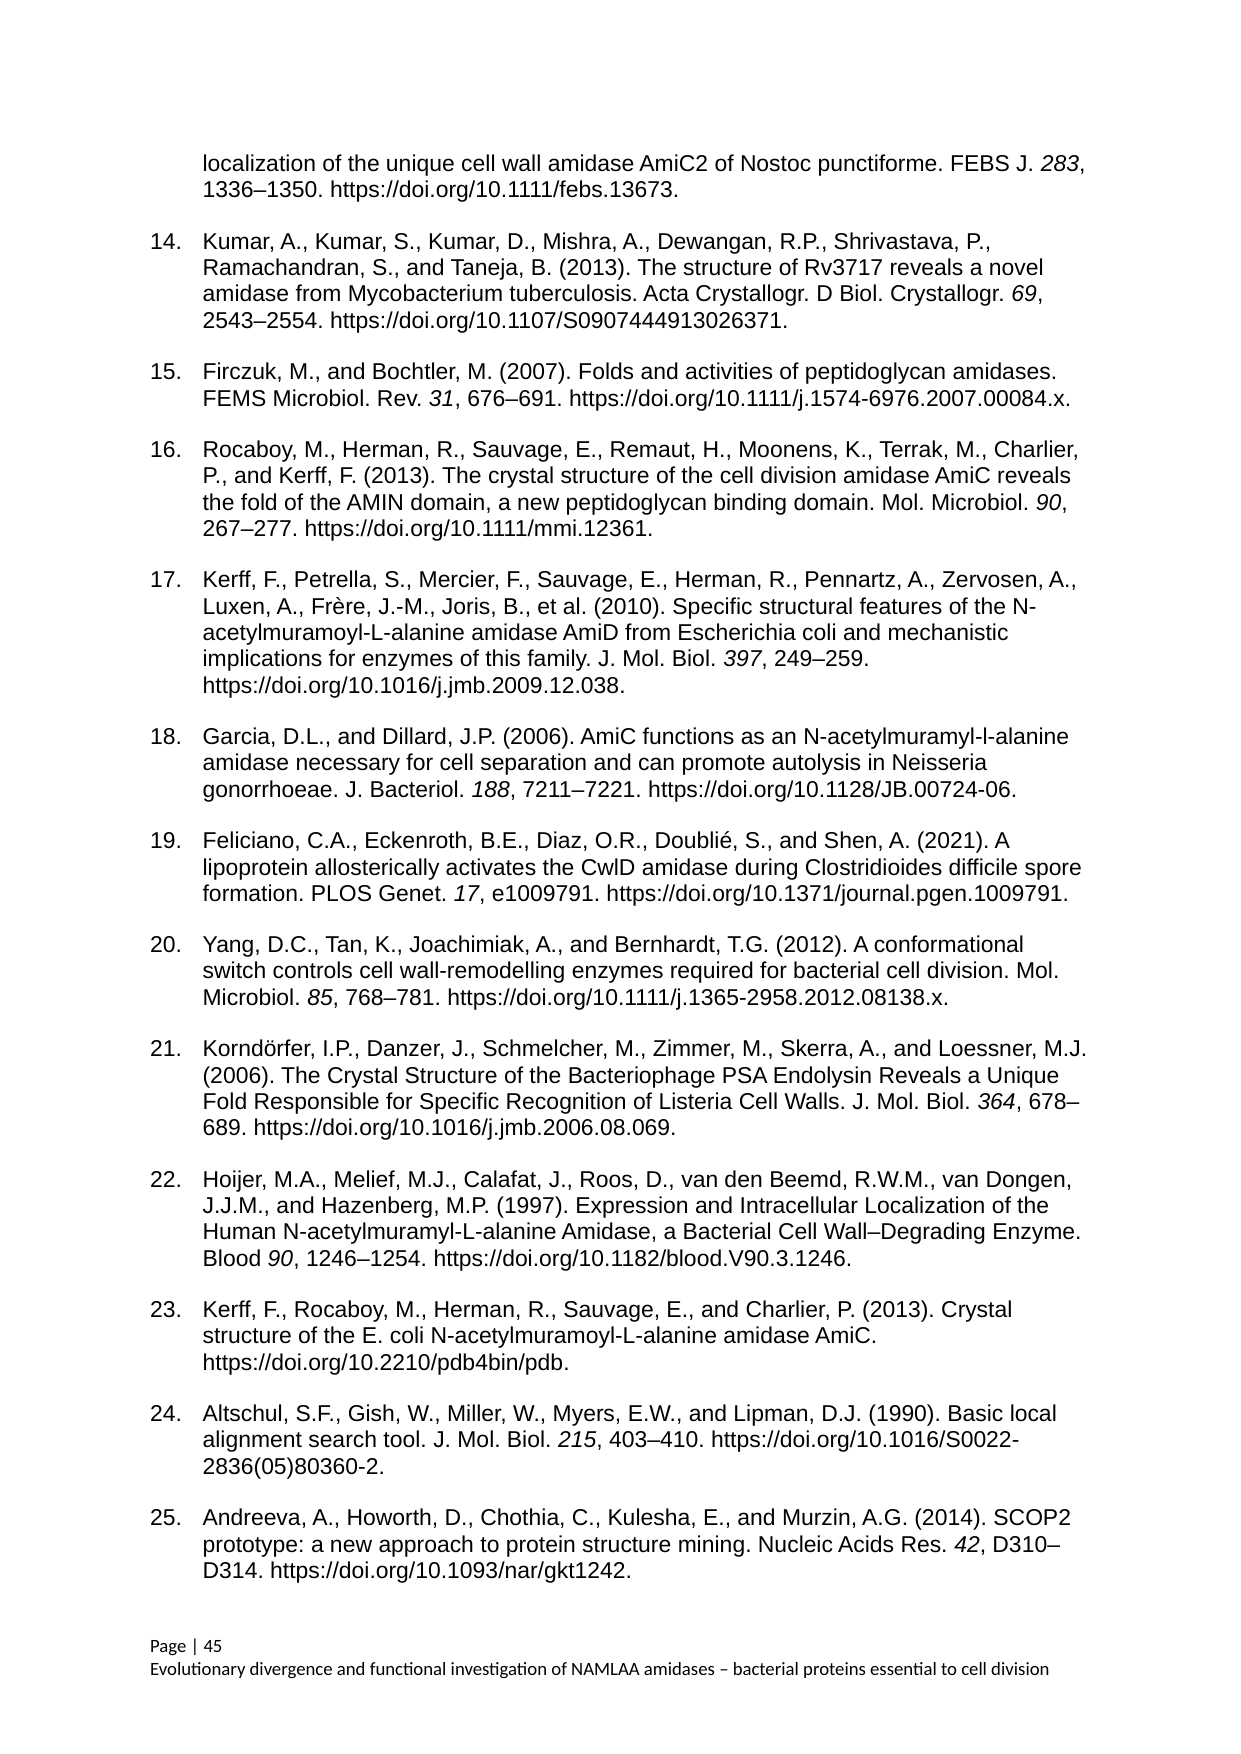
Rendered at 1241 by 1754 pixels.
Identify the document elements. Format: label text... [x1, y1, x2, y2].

text 19. Feliciano, C.A., Eckenroth, B.E., Diaz, O.R., Doublié, S., and Shen, A. (2021). A lipoprotein allosterically activates the CwlD amidase during Clostridioides difficile spore formation. PLOS Genet. 17, e1009791. https://doi.org/10.1371/journal.pgen.1009791. [150, 827, 1090, 906]
text 15. Firczuk, M., and Bochtler, M. (2007). Folds and activities of peptidoglycan amidases. FEMS Microbiol. Rev. 31, 676–691. https://doi.org/10.1111/j.1574-6976.2007.00084.x. [150, 358, 1090, 411]
text 17. Kerff, F., Petrella, S., Mercier, F., Sauvage, E., Herman, R., Pennartz, A., Zervosen, A., Luxen, A., Frère, J.-M., Joris, B., et al. (2010). Specific structural features of the N-acetylmuramoyl-L-alanine amidase AmiD from Escherichia coli and mechanistic implications for enzymes of this family. J. Mol. Biol. 397, 249–259. https://doi.org/10.1016/j.jmb.2009.12.038. [150, 566, 1090, 698]
text 16. Rocaboy, M., Herman, R., Sauvage, E., Remaut, H., Moonens, K., Terrak, M., Charlier, P., and Kerff, F. (2013). The crystal structure of the cell division amidase AmiC reveals the fold of the AMIN domain, a new peptidoglycan binding domain. Mol. Microbiol. 90, 267–277. https://doi.org/10.1111/mmi.12361. [150, 436, 1090, 541]
text 14. Kumar, A., Kumar, S., Kumar, D., Mishra, A., Dewangan, R.P., Shrivastava, P., Ramachandran, S., and Taneja, B. (2013). The structure of Rv3717 reveals a novel amidase from Mycobacterium tuberculosis. Acta Crystallogr. D Biol. Crystallogr. 69, 2543–2554. https://doi.org/10.1107/S0907444913026371. [150, 228, 1090, 333]
text 20. Yang, D.C., Tan, K., Joachimiak, A., and Bernhardt, T.G. (2012). A conformational switch controls cell wall-remodelling enzymes required for bacterial cell division. Mol. Microbiol. 85, 768–781. https://doi.org/10.1111/j.1365-2958.2012.08138.x. [150, 931, 1090, 1010]
text 18. Garcia, D.L., and Dillard, J.P. (2006). AmiC functions as an N-acetylmuramyl-l-alanine amidase necessary for cell separation and can promote autolysis in Neisseria gonorrhoeae. J. Bacteriol. 188, 7211–7221. https://doi.org/10.1128/JB.00724-06. [150, 723, 1090, 802]
text 25. Andreeva, A., Howorth, D., Chothia, C., Kulesha, E., and Murzin, A.G. (2014). SCOP2 prototype: a new approach to protein structure mining. Nucleic Acids Res. 42, D310–D314. https://doi.org/10.1093/nar/gkt1242. [150, 1504, 1090, 1583]
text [150, 150, 1090, 203]
text 21. Korndörfer, I.P., Danzer, J., Schmelcher, M., Zimmer, M., Skerra, A., and Loessner, M.J. (2006). The Crystal Structure of the Bacteriophage PSA Endolysin Reveals a Unique Fold Responsible for Specific Recognition of Listeria Cell Walls. J. Mol. Biol. 364, 678–689. https://doi.org/10.1016/j.jmb.2006.08.069. [150, 1035, 1090, 1141]
text 24. Altschul, S.F., Gish, W., Miller, W., Myers, E.W., and Lipman, D.J. (1990). Basic local alignment search tool. J. Mol. Biol. 215, 403–410. https://doi.org/10.1016/S0022-2836(05)80360-2. [150, 1400, 1090, 1479]
text 22. Hoijer, M.A., Melief, M.J., Calafat, J., Roos, D., van den Beemd, R.W.M., van Dongen, J.J.M., and Hazenberg, M.P. (1997). Expression and Intracellular Localization of the Human N-acetylmuramyl-L-alanine Amidase, a Bacterial Cell Wall–Degrading Enzyme. Blood 90, 1246–1254. https://doi.org/10.1182/blood.V90.3.1246. [150, 1166, 1090, 1271]
text 23. Kerff, F., Rocaboy, M., Herman, R., Sauvage, E., and Charlier, P. (2013). Crystal structure of the E. coli N-acetylmuramoyl-L-alanine amidase AmiC. https://doi.org/10.2210/pdb4bin/pdb. [150, 1296, 1090, 1375]
